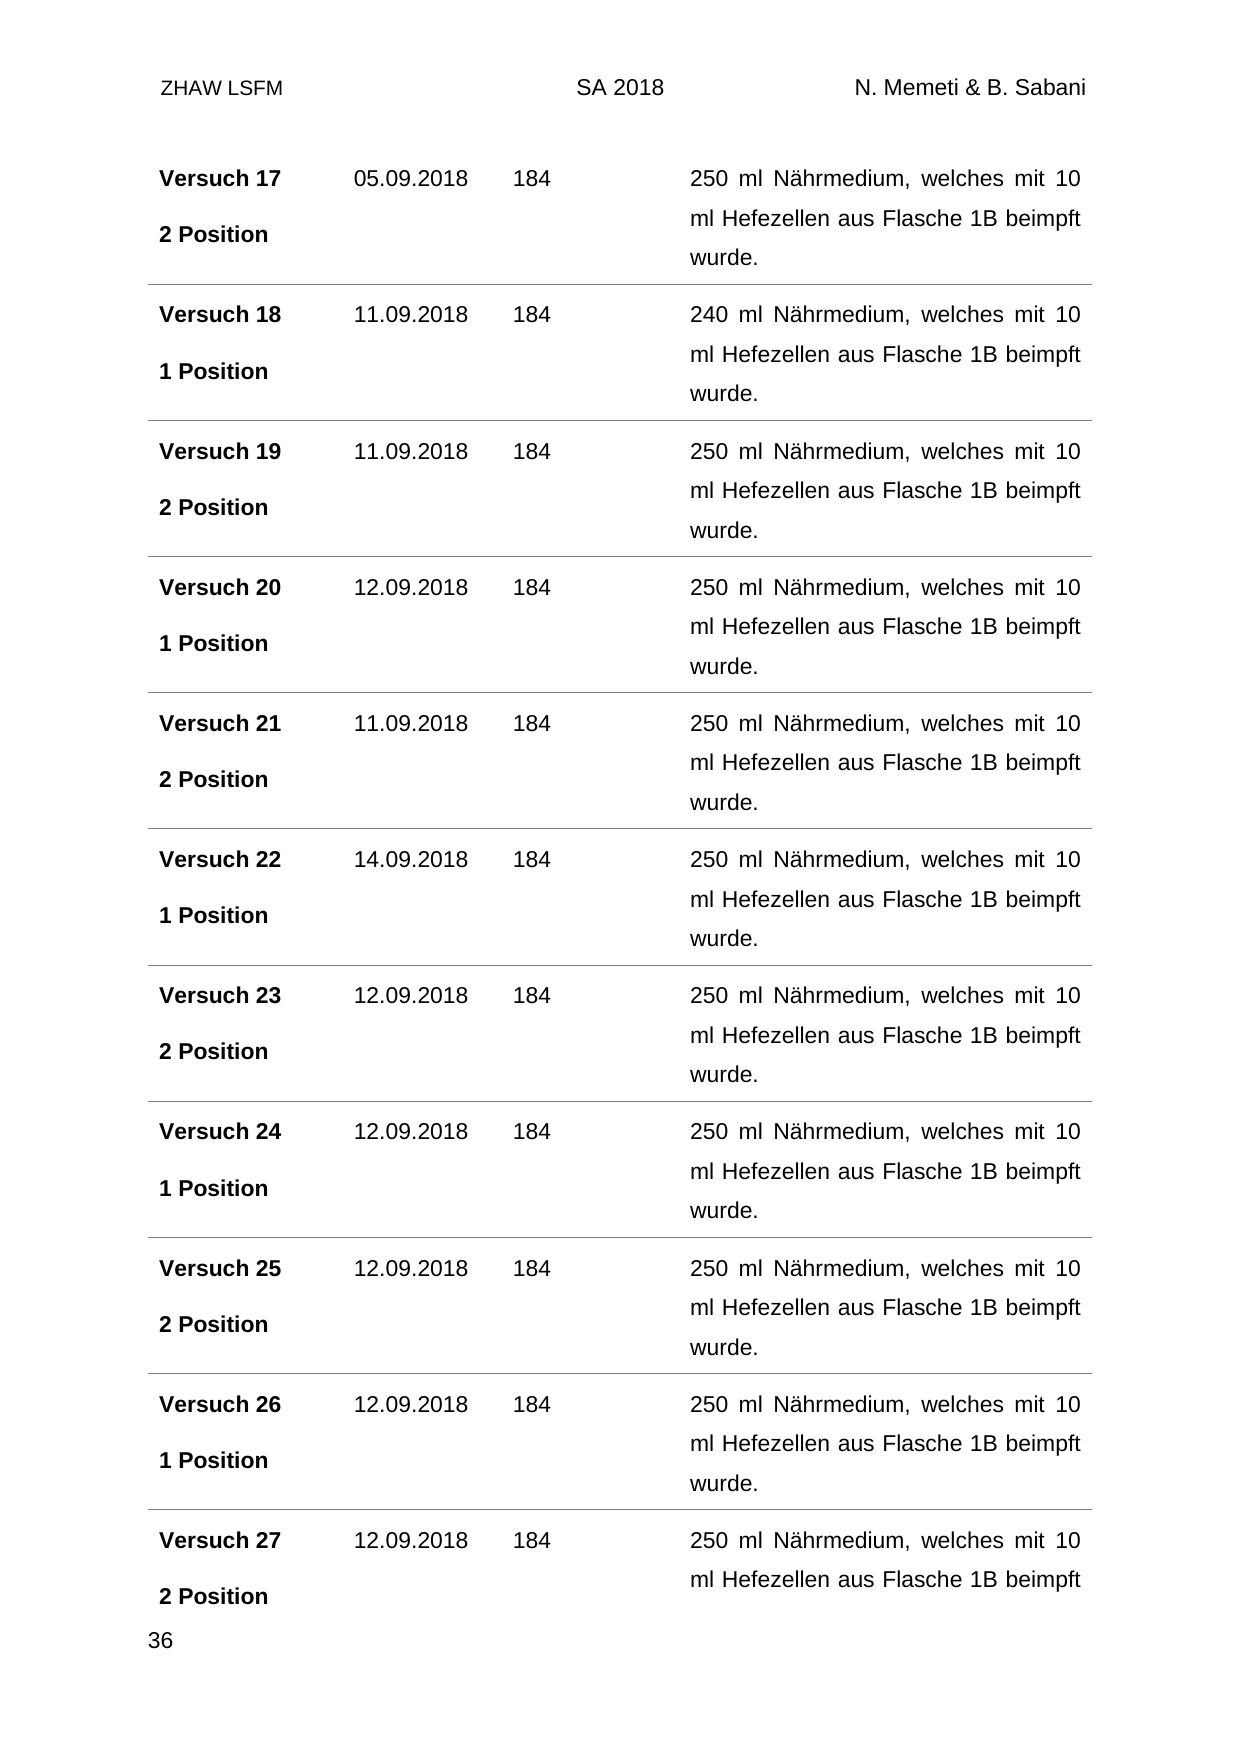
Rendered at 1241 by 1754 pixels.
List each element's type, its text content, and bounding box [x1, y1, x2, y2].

table_cell Versuch 19 2 Position [148, 421, 342, 556]
table_cell 184 [501, 557, 679, 692]
table_cell 250 ml Nährmedium, welches mit 10 ml Hefezellen aus Flasche 1B beimpft wurde. [679, 557, 1092, 692]
table_cell 12.09.2018 [342, 557, 501, 692]
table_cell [679, 1510, 1092, 1622]
table_cell Versuch 18 1 Position [148, 285, 342, 420]
table_cell 11.09.2018 [342, 693, 501, 828]
table_cell 12.09.2018 [342, 966, 501, 1101]
table_cell 12.09.2018 [342, 1374, 501, 1509]
table_cell 250 ml Nährmedium, welches mit 10 ml Hefezellen aus Flasche 1B beimpft wurde. [679, 421, 1092, 556]
table_cell 05.09.2018 [342, 148, 501, 284]
table_cell 184 [501, 1102, 679, 1237]
table_cell 11.09.2018 [342, 285, 501, 420]
table_cell 184 [501, 829, 679, 964]
table_cell 184 [501, 1510, 679, 1622]
table_cell 184 [501, 421, 679, 556]
table_cell 12.09.2018 [342, 1102, 501, 1237]
table_cell Versuch 26 1 Position [148, 1374, 342, 1509]
table_cell Versuch 24 1 Position [148, 1102, 342, 1237]
table_cell Versuch 20 1 Position [148, 557, 342, 692]
table_cell Versuch 17 2 Position [148, 148, 342, 284]
table_cell 240 ml Nährmedium, welches mit 10 ml Hefezellen aus Flasche 1B beimpft wurde. [679, 285, 1092, 420]
table_cell 11.09.2018 [342, 421, 501, 556]
table_cell Versuch 25 2 Position [148, 1238, 342, 1373]
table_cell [148, 1510, 342, 1622]
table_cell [679, 1374, 1092, 1509]
table_cell 184 [501, 693, 679, 828]
table_cell Versuch 23 2 Position [148, 966, 342, 1101]
table_cell 12.09.2018 [342, 1238, 501, 1373]
table_cell 184 [501, 1238, 679, 1373]
table_cell 184 [501, 966, 679, 1101]
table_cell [679, 148, 1092, 284]
table_cell 184 [501, 148, 679, 284]
table_cell 184 [501, 1374, 679, 1509]
table_cell 184 [501, 285, 679, 420]
table_cell 250 ml Nährmedium, welches mit 10 ml Hefezellen aus Flasche 1B beimpft wurde. [679, 693, 1092, 828]
table_cell 250 ml Nährmedium, welches mit 10 ml Hefezellen aus Flasche 1B beimpft wurde. [679, 966, 1092, 1101]
table_cell 14.09.2018 [342, 829, 501, 964]
table_cell 250 ml Nährmedium, welches mit 10 ml Hefezellen aus Flasche 1B beimpft wurde. [679, 1102, 1092, 1237]
table_cell Versuch 21 2 Position [148, 693, 342, 828]
table_cell 250 ml Nährmedium, welches mit 10 ml Hefezellen aus Flasche 1B beimpft wurde. [679, 1238, 1092, 1373]
table_cell 250 ml Nährmedium, welches mit 10 ml Hefezellen aus Flasche 1B beimpft wurde. [679, 829, 1092, 964]
table_cell Versuch 22 1 Position [148, 829, 342, 964]
table_cell 12.09.2018 [342, 1510, 501, 1622]
